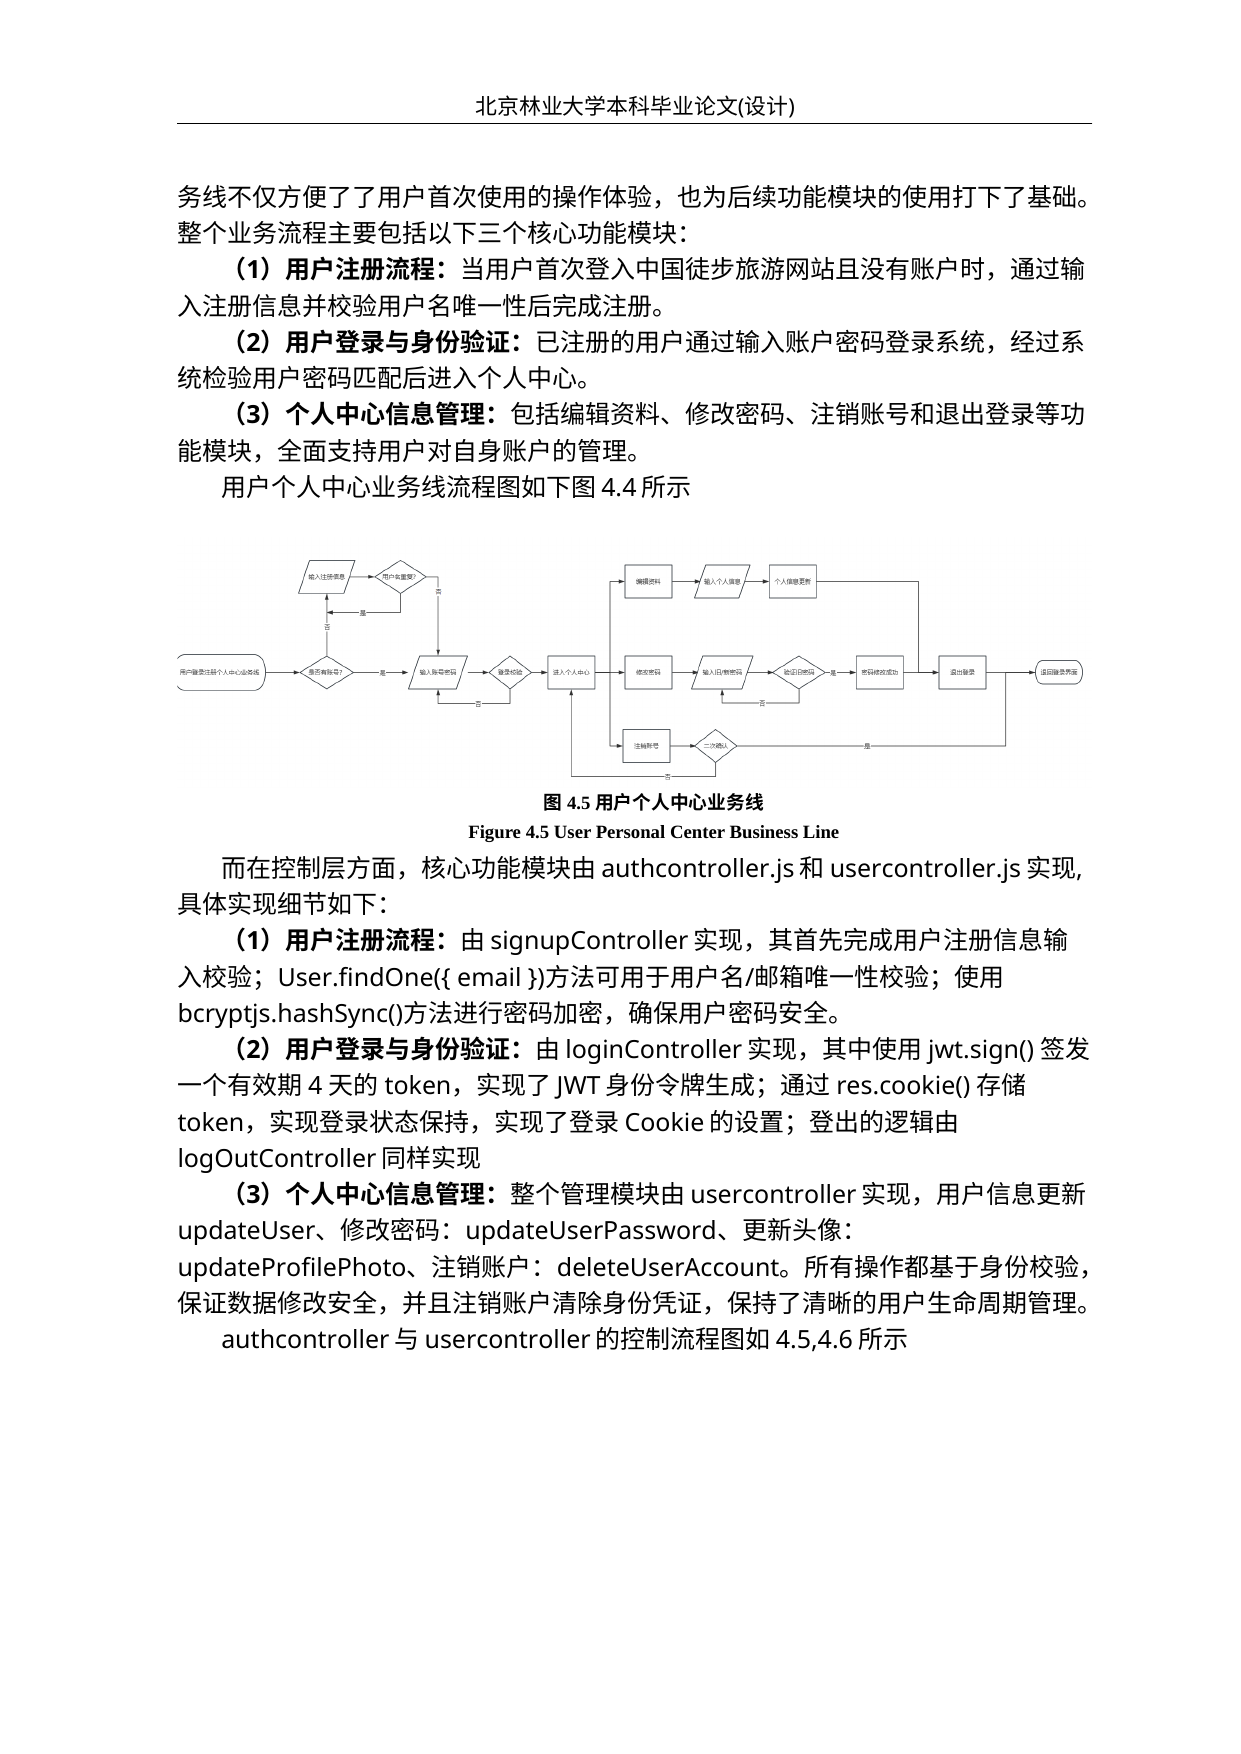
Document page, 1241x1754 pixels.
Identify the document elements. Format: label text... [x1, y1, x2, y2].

text （2）用户登录与身份验证：已注册的用户通过输入账户密码登录系统，经过系统检验用户密码匹配后进入个人中心。 [177, 322, 1092, 395]
picture [177, 537, 1093, 788]
text （3）个人中心信息管理：整个管理模块由usercontroller实现，用户信息更新updateUser、修改密码：updateUserPassword、更新头像：updateProfilePhoto、注销账户：deleteUserAccount。所有操作都基于身份校验，保证数据修改安全，并且注销账户清除身份凭证，保持了清晰的用户生命周期管理。 [177, 1174, 1092, 1319]
text （2）用户登录与身份验证：由loginController实现，其中使用 jwt.sign() 签发一个有效期 4 天的 token，实现了JWT身份令牌生成；通过 res.cookie() 存储 token，实现登录状态保持，实现了登录Cookie的设置；登出的逻辑由logOutController同样实现 [177, 1029, 1092, 1174]
text authcontroller与usercontroller的控制流程图如4.5,4.6所示 [177, 1319, 1092, 1356]
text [177, 177, 1092, 250]
text （1）用户注册流程：当用户首次登入中国徒步旅游网站且没有账户时，通过输入注册信息并校验用户名唯一性后完成注册。 [177, 250, 1092, 322]
text 用户个人中心业务线流程图如下图4.4所示 [177, 467, 1092, 503]
text （1）用户注册流程：由signupController实现，其首先完成用户注册信息输入校验；User.findOne({ email })方法可用于用户名/邮箱唯一性校验；使用 bcryptjs.hashSync()方法进行密码加密，确保用户密码安全。 [177, 921, 1092, 1029]
text 而在控制层方面，核心功能模块由authcontroller.js和usercontroller.js实现,具体实现细节如下： [177, 848, 1092, 921]
text （3）个人中心信息管理：包括编辑资料、修改密码、注销账号和退出登录等功能模块，全面支持用户对自身账户的管理。 [177, 395, 1092, 467]
